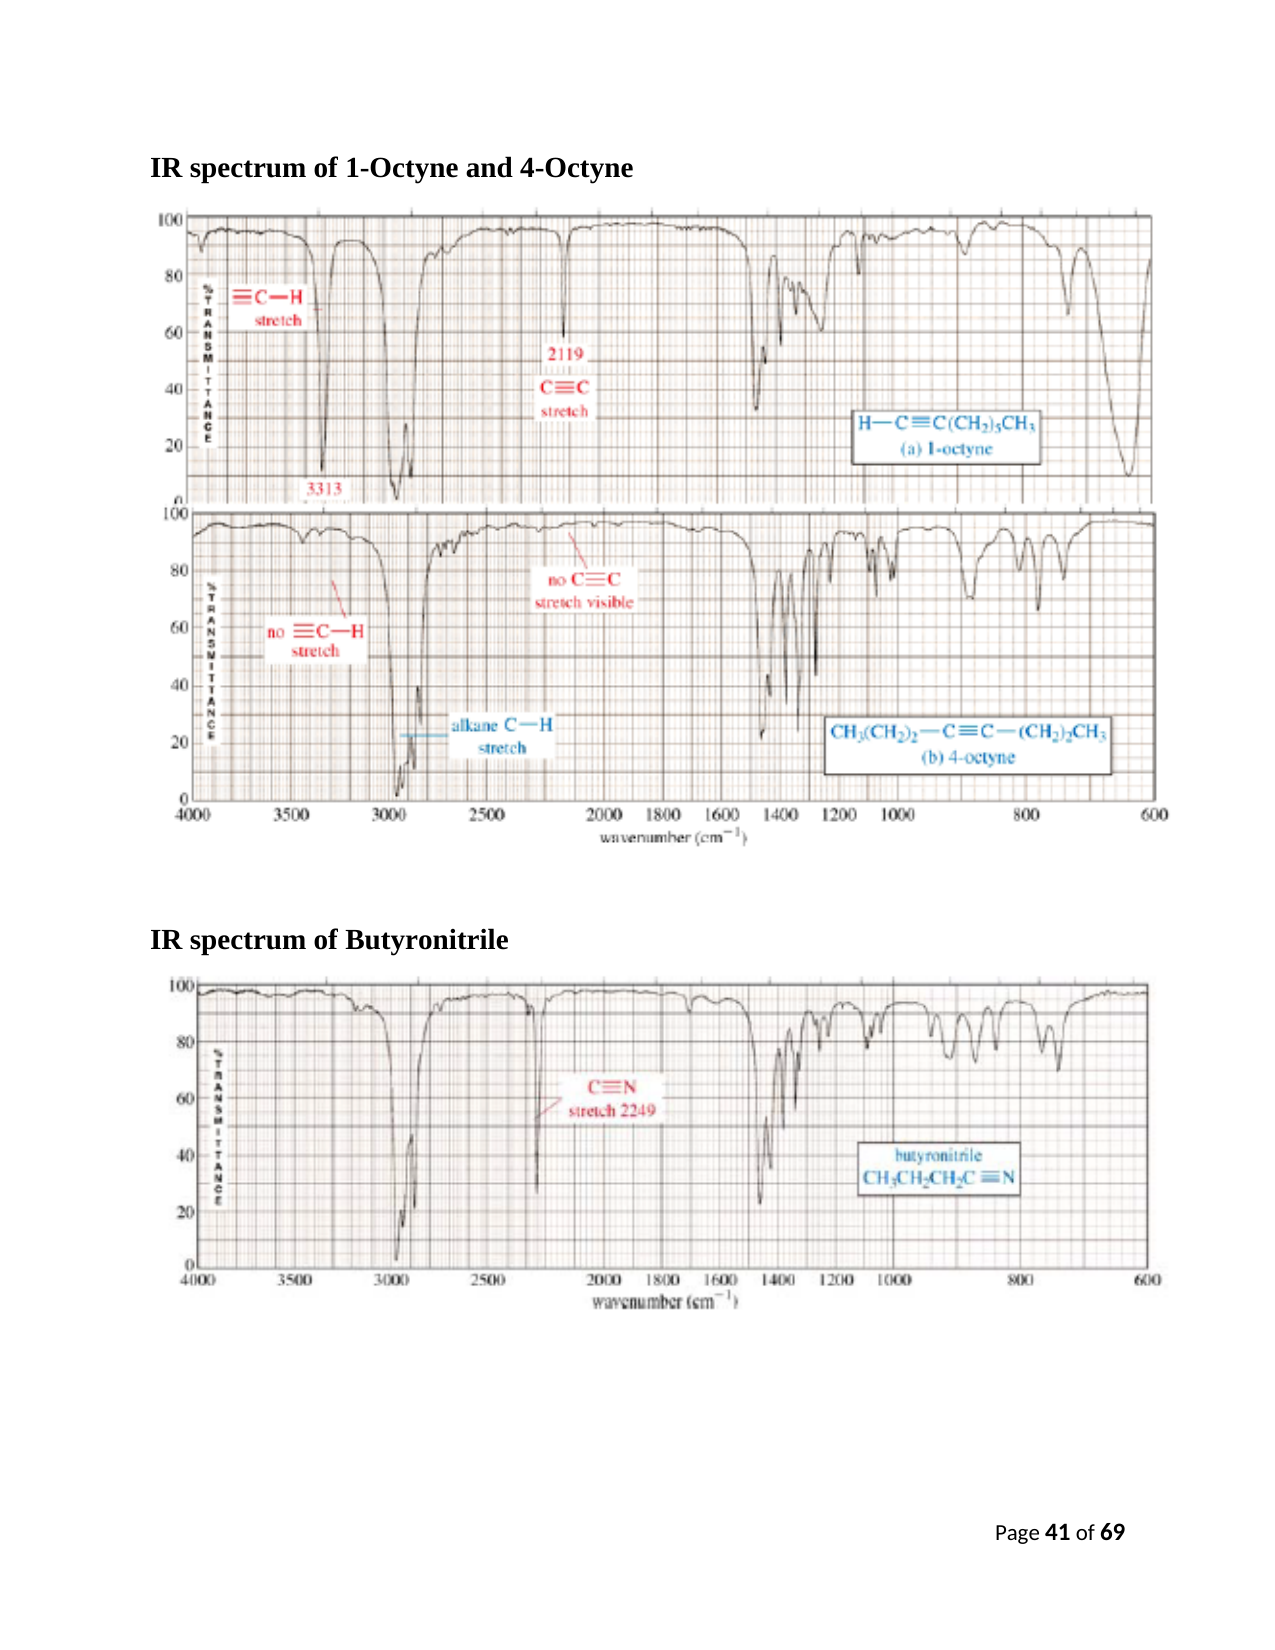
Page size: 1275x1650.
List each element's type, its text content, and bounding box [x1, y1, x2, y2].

text IR spectrum of 1-Octyne and 4-Octyne [150, 150, 1125, 183]
text IR spectrum of Butyronitrile [150, 922, 1125, 955]
